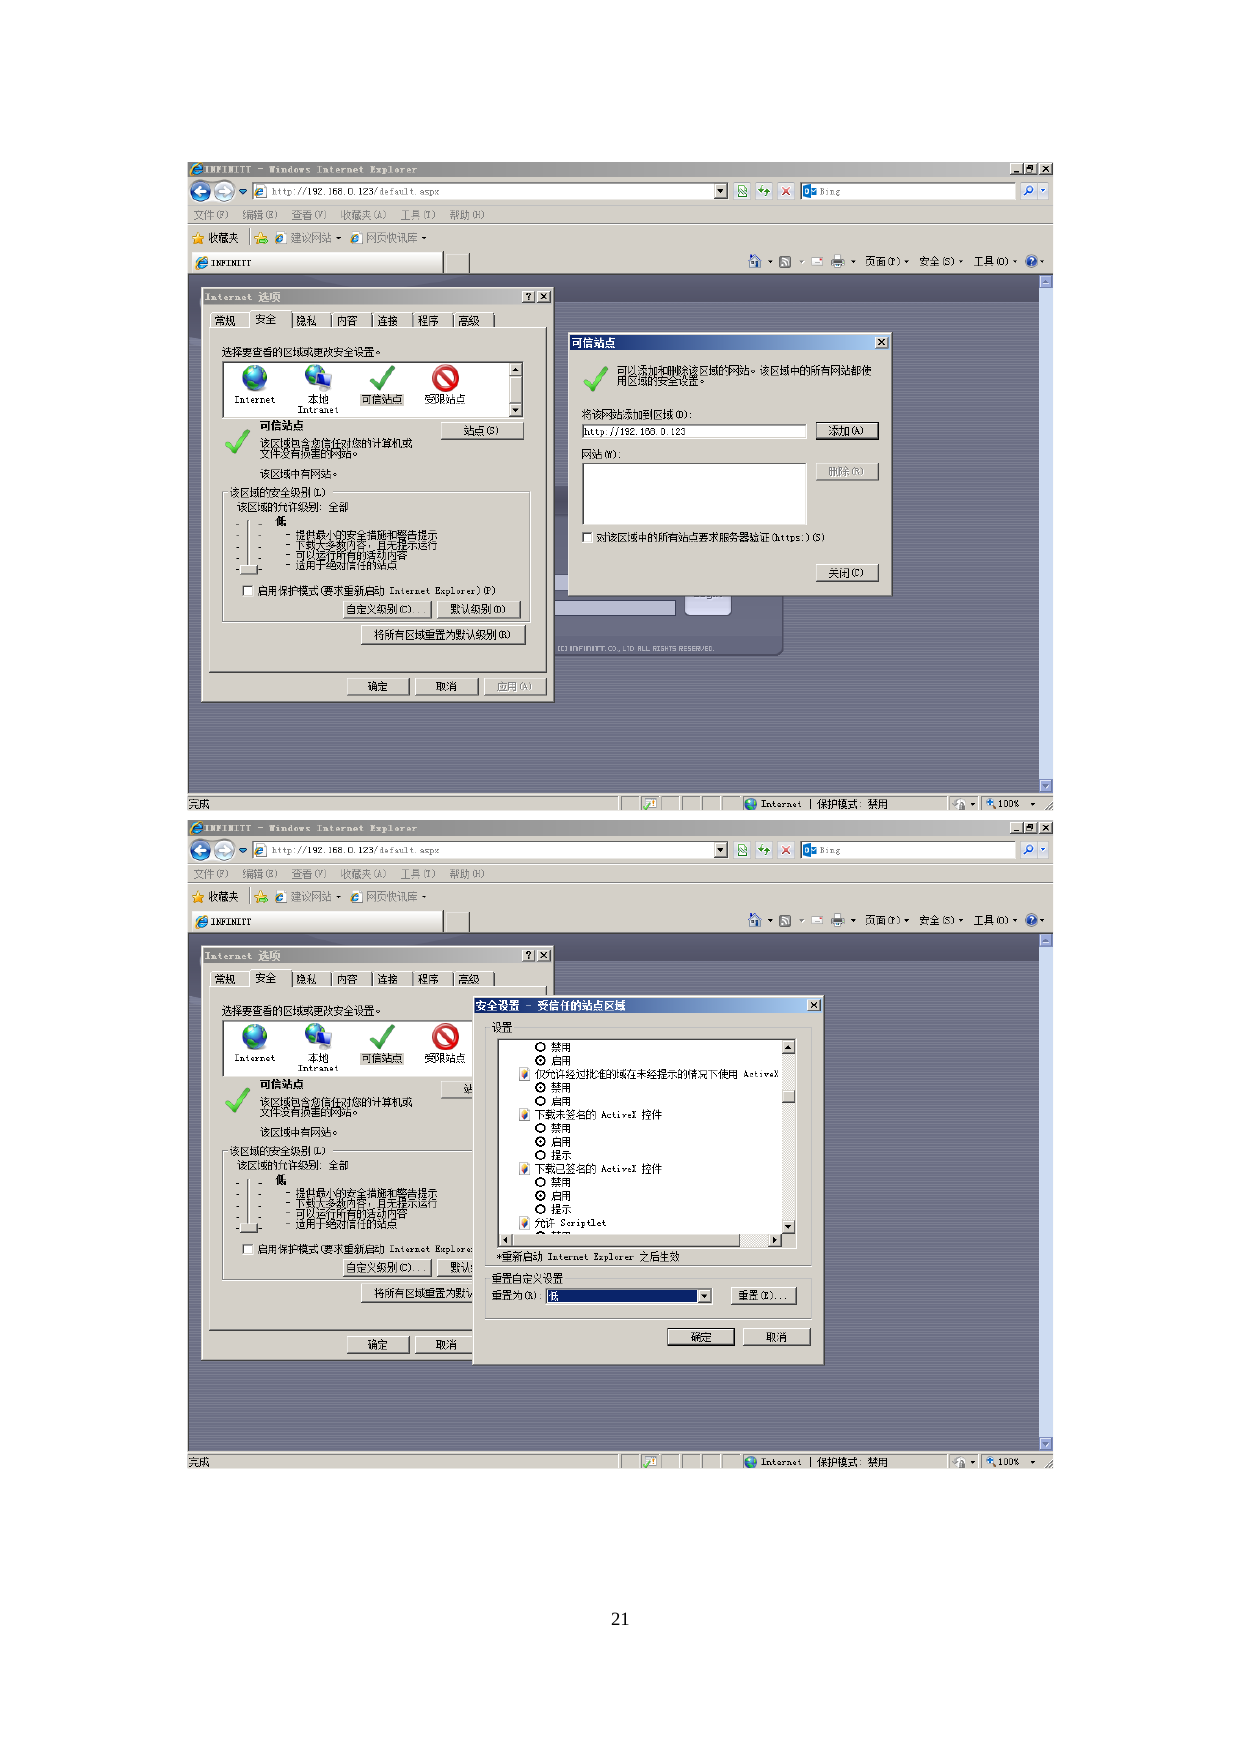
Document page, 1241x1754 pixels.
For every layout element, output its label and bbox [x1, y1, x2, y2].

picture [187, 820, 1054, 1469]
picture [187, 162, 1054, 811]
